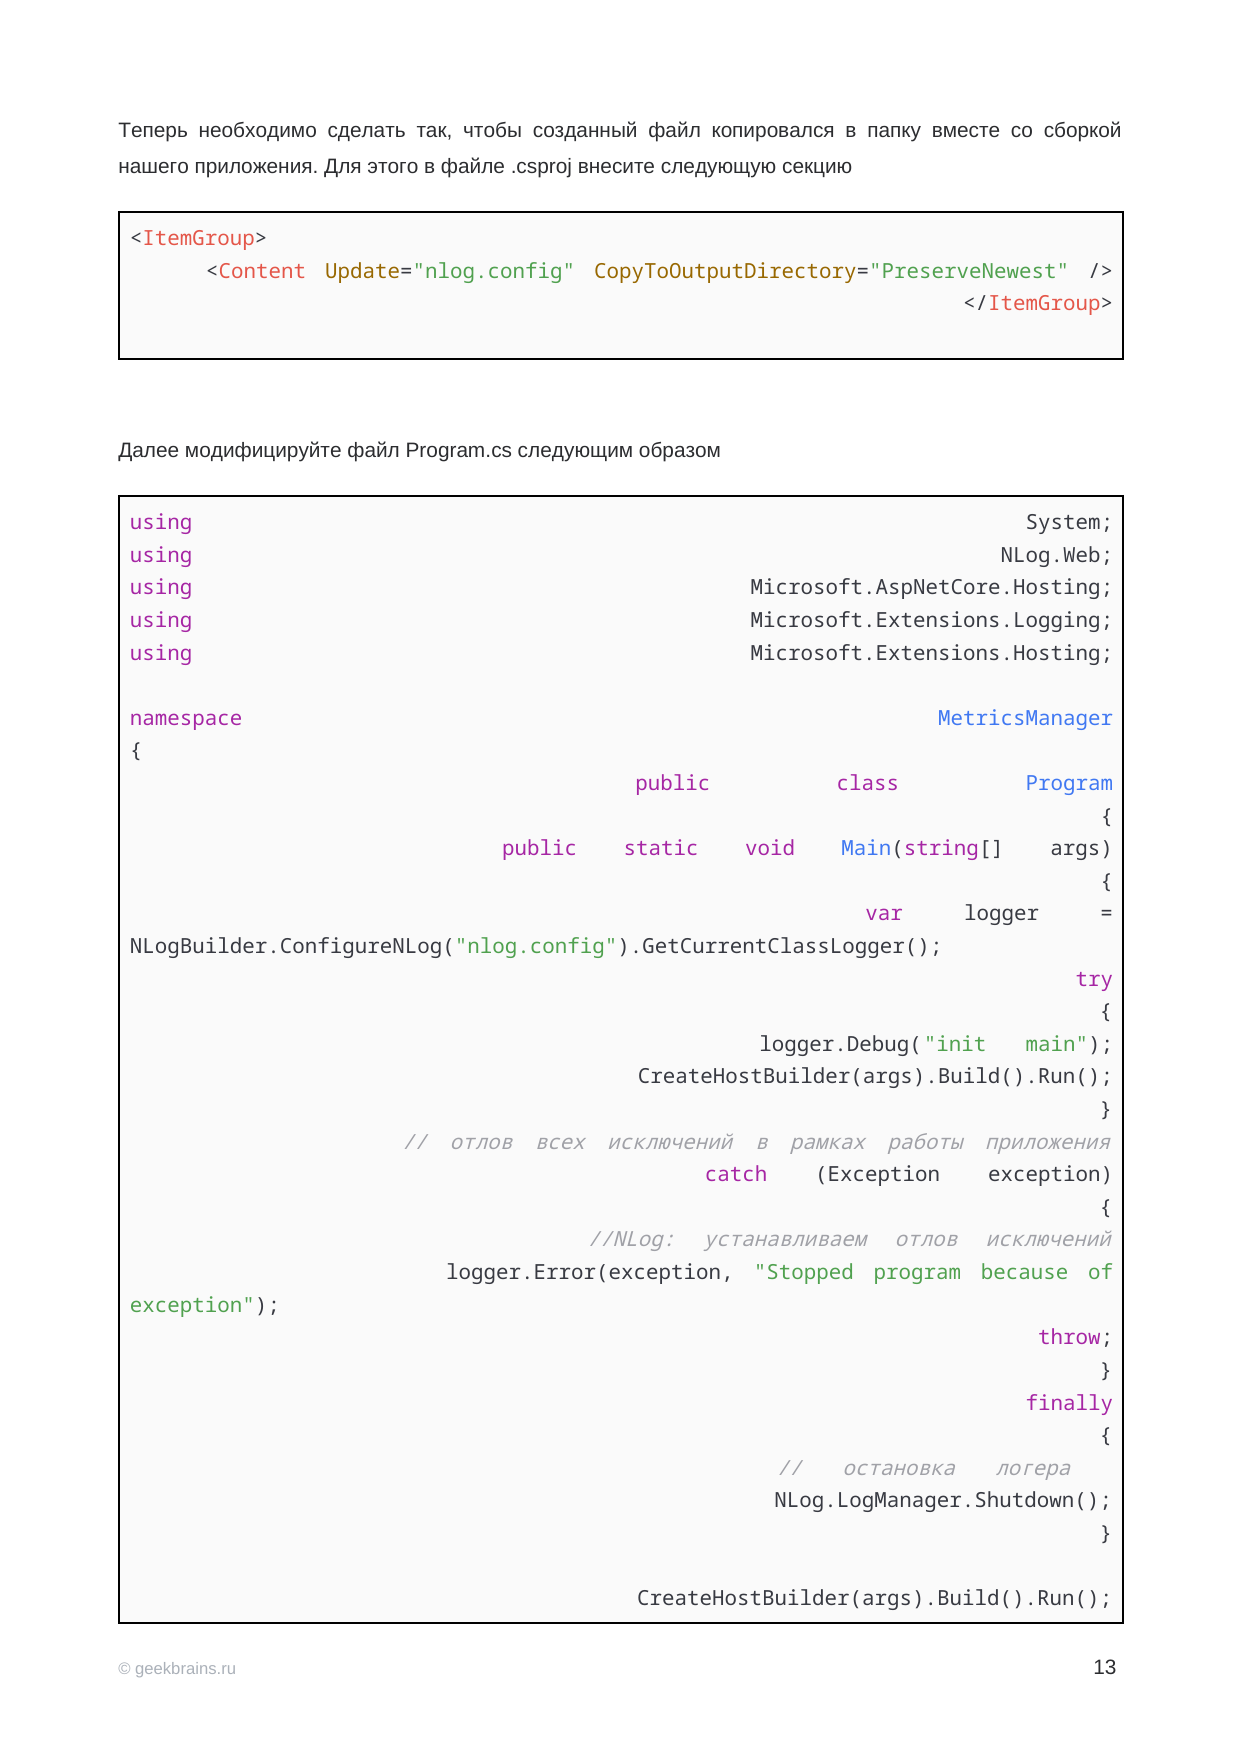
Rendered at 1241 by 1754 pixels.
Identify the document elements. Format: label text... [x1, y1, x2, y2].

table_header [120, 497, 1122, 1622]
table_header <ItemGroup> <Content Update="nlog.config" CopyToOutputDirectory="PreserveNewest" /> </ItemGroup> [120, 213, 1122, 358]
text Далее модифицируйте файл Program.cs следующим образом [118, 438, 1122, 462]
text Теперь необходимо сделать так, чтобы созданный файл копировался в папку вместе со сборкой нашего приложения. Для этого в файле .csproj внесите следующую секцию [118, 118, 1122, 178]
